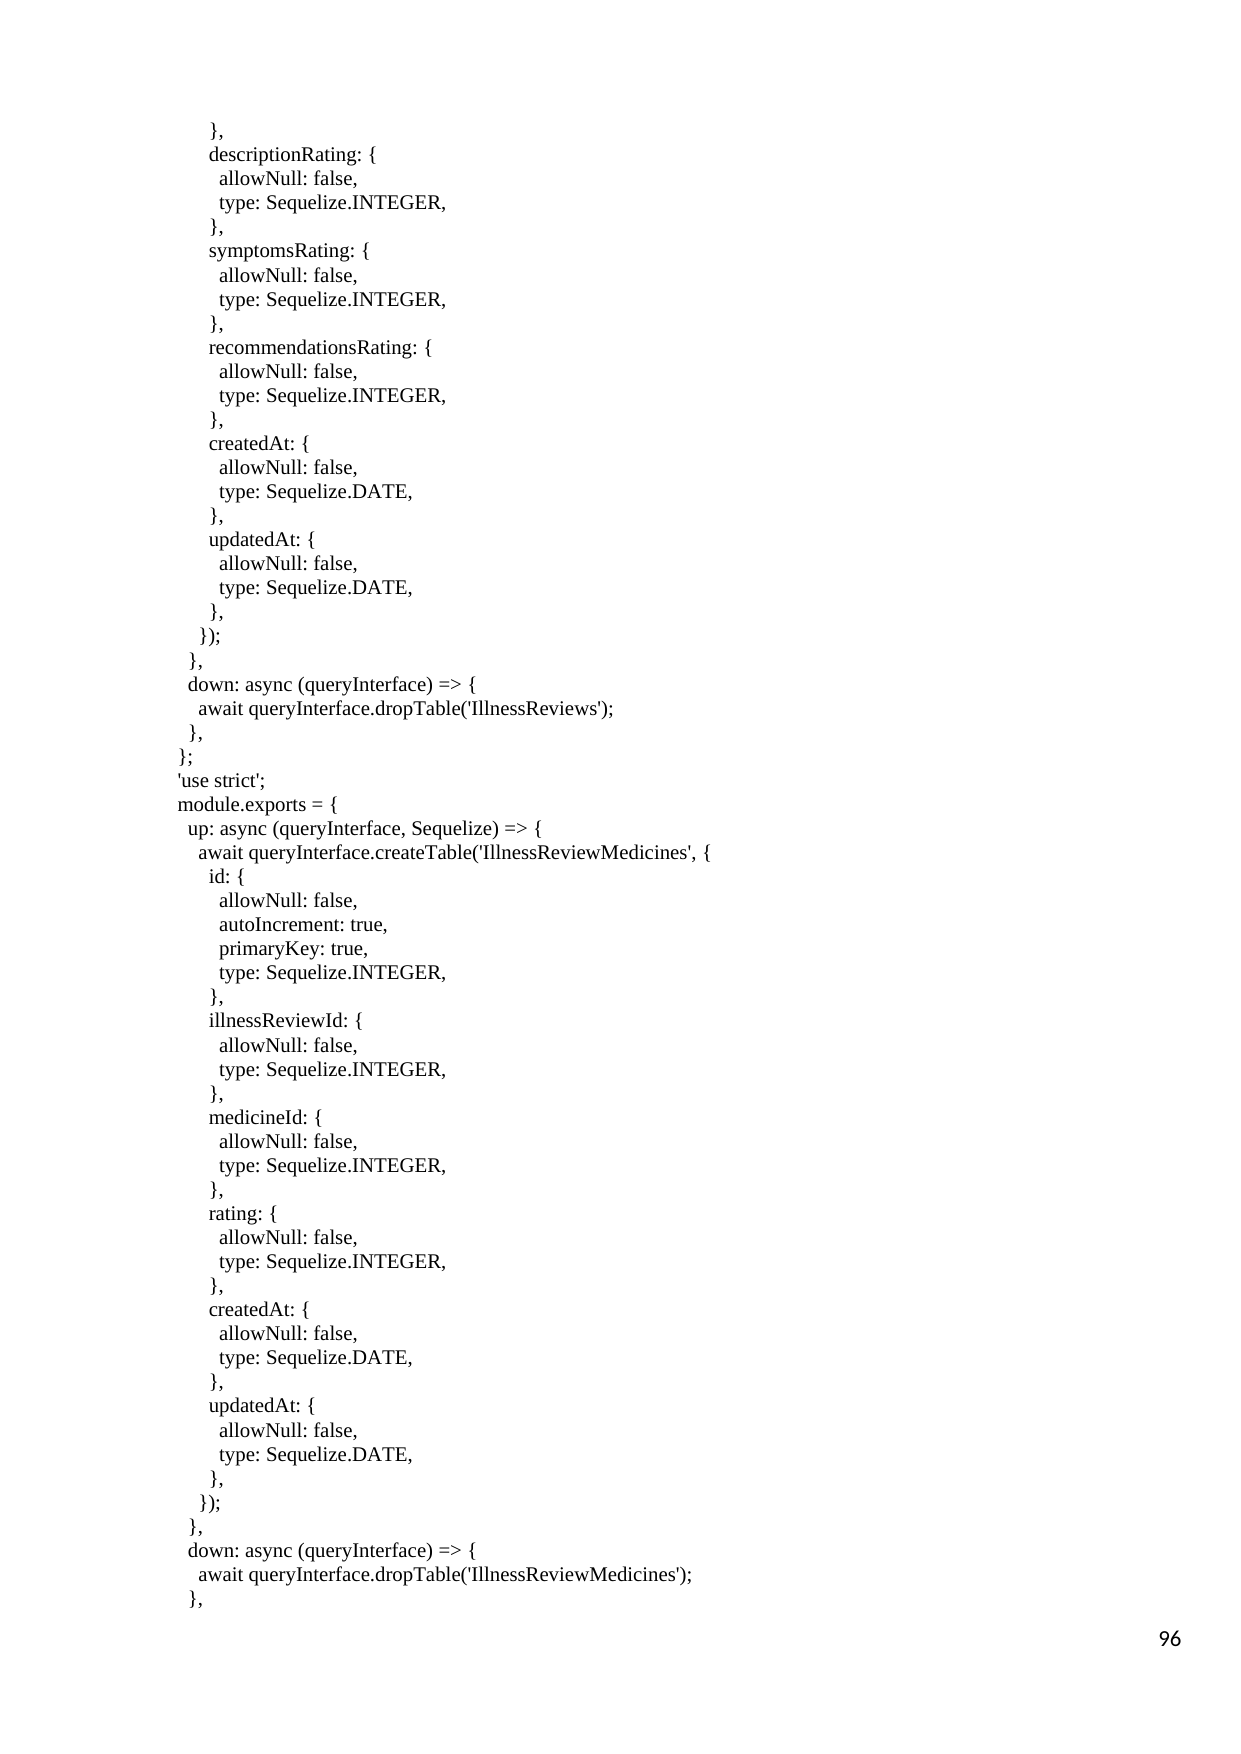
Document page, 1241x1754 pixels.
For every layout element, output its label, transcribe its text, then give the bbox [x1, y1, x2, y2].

text }, [177, 720, 1181, 744]
text await queryInterface.createTable('IllnessReviewMedicines', { [177, 840, 1181, 864]
text await queryInterface.dropTable('IllnessReviewMedicines'); [177, 1562, 1181, 1586]
text up: async (queryInterface, Sequelize) => { [177, 816, 1181, 840]
text type: Sequelize.DATE, [177, 1442, 1181, 1466]
text }); [177, 1490, 1181, 1514]
text }, [177, 1586, 1181, 1610]
text type: Sequelize.INTEGER, [177, 1249, 1181, 1273]
text updatedAt: { [177, 1393, 1181, 1417]
text recommendationsRating: { [177, 335, 1181, 359]
text }); [177, 623, 1181, 647]
text type: Sequelize.DATE, [177, 575, 1181, 599]
text 'use strict'; [177, 768, 1181, 792]
text updatedAt: { [177, 527, 1181, 551]
text allowNull: false, [177, 359, 1181, 383]
text }, [177, 503, 1181, 527]
text type: Sequelize.INTEGER, [177, 960, 1181, 984]
text allowNull: false, [177, 1129, 1181, 1153]
text allowNull: false, [177, 1417, 1181, 1442]
text autoIncrement: true, [177, 912, 1181, 936]
text }, [177, 118, 1181, 142]
text id: { [177, 864, 1181, 888]
text type: Sequelize.DATE, [177, 479, 1181, 503]
text }, [177, 599, 1181, 623]
text allowNull: false, [177, 455, 1181, 479]
text allowNull: false, [177, 1225, 1181, 1249]
text module.exports = { [177, 792, 1181, 816]
text rating: { [177, 1201, 1181, 1225]
text }; [177, 744, 1181, 768]
text }, [177, 647, 1181, 672]
text }, [177, 1177, 1181, 1201]
text allowNull: false, [177, 551, 1181, 575]
text down: async (queryInterface) => { [177, 672, 1181, 696]
text type: Sequelize.INTEGER, [177, 383, 1181, 407]
text allowNull: false, [177, 1032, 1181, 1057]
text createdAt: { [177, 1297, 1181, 1321]
text }, [177, 1273, 1181, 1297]
text type: Sequelize.INTEGER, [177, 1153, 1181, 1177]
text }, [177, 1514, 1181, 1538]
text createdAt: { [177, 431, 1181, 455]
text type: Sequelize.DATE, [177, 1345, 1181, 1369]
text allowNull: false, [177, 888, 1181, 912]
text allowNull: false, [177, 166, 1181, 190]
text down: async (queryInterface) => { [177, 1538, 1181, 1562]
text }, [177, 214, 1181, 238]
text symptomsRating: { [177, 238, 1181, 262]
text type: Sequelize.INTEGER, [177, 1057, 1181, 1081]
text illnessReviewId: { [177, 1008, 1181, 1032]
text }, [177, 984, 1181, 1008]
text }, [177, 1466, 1181, 1490]
text type: Sequelize.INTEGER, [177, 287, 1181, 311]
text await queryInterface.dropTable('IllnessReviews'); [177, 696, 1181, 720]
text descriptionRating: { [177, 142, 1181, 166]
text primaryKey: true, [177, 936, 1181, 960]
text allowNull: false, [177, 262, 1181, 287]
text medicineId: { [177, 1105, 1181, 1129]
text }, [177, 1369, 1181, 1393]
text }, [177, 407, 1181, 431]
text type: Sequelize.INTEGER, [177, 190, 1181, 214]
text }, [177, 311, 1181, 335]
text }, [177, 1081, 1181, 1105]
text allowNull: false, [177, 1321, 1181, 1345]
